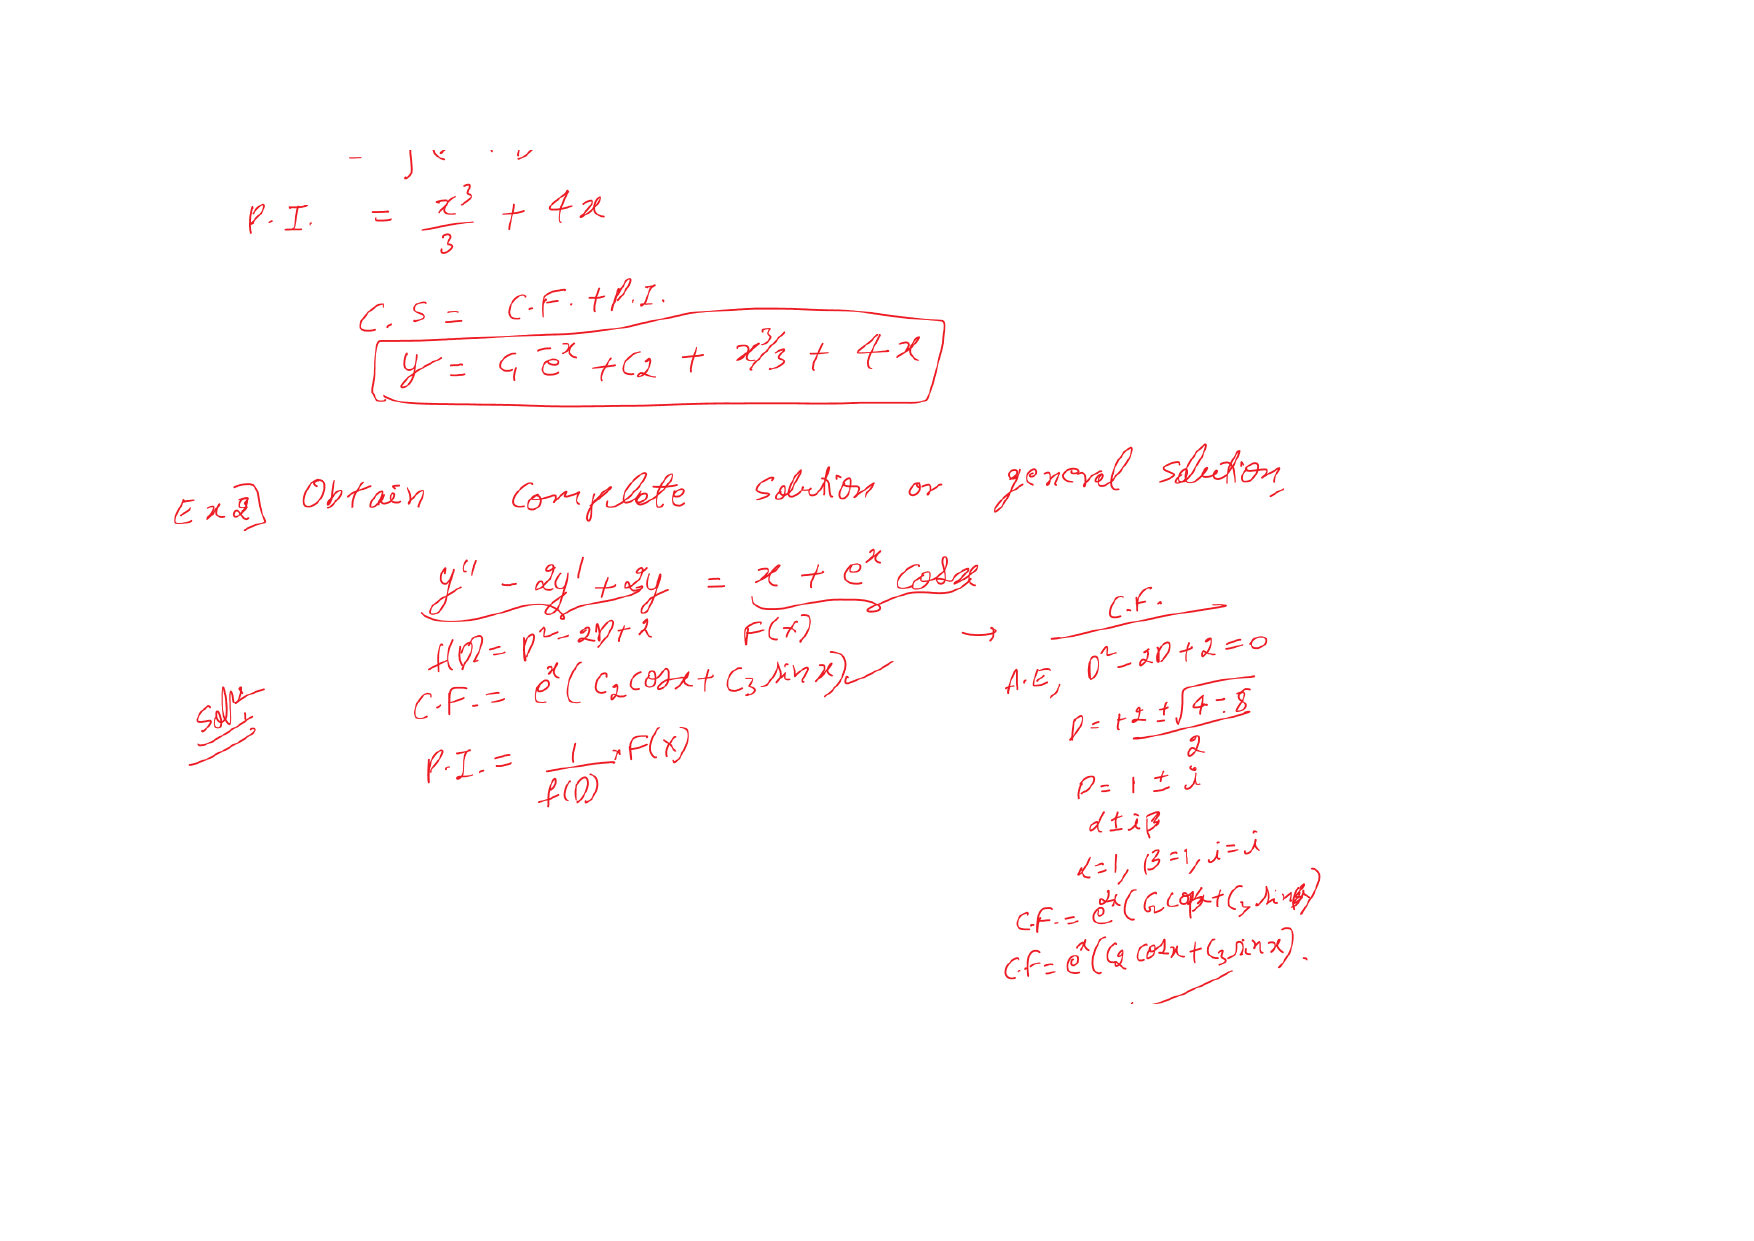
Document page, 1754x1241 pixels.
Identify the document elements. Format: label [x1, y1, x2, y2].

picture [150, 150, 1604, 1004]
